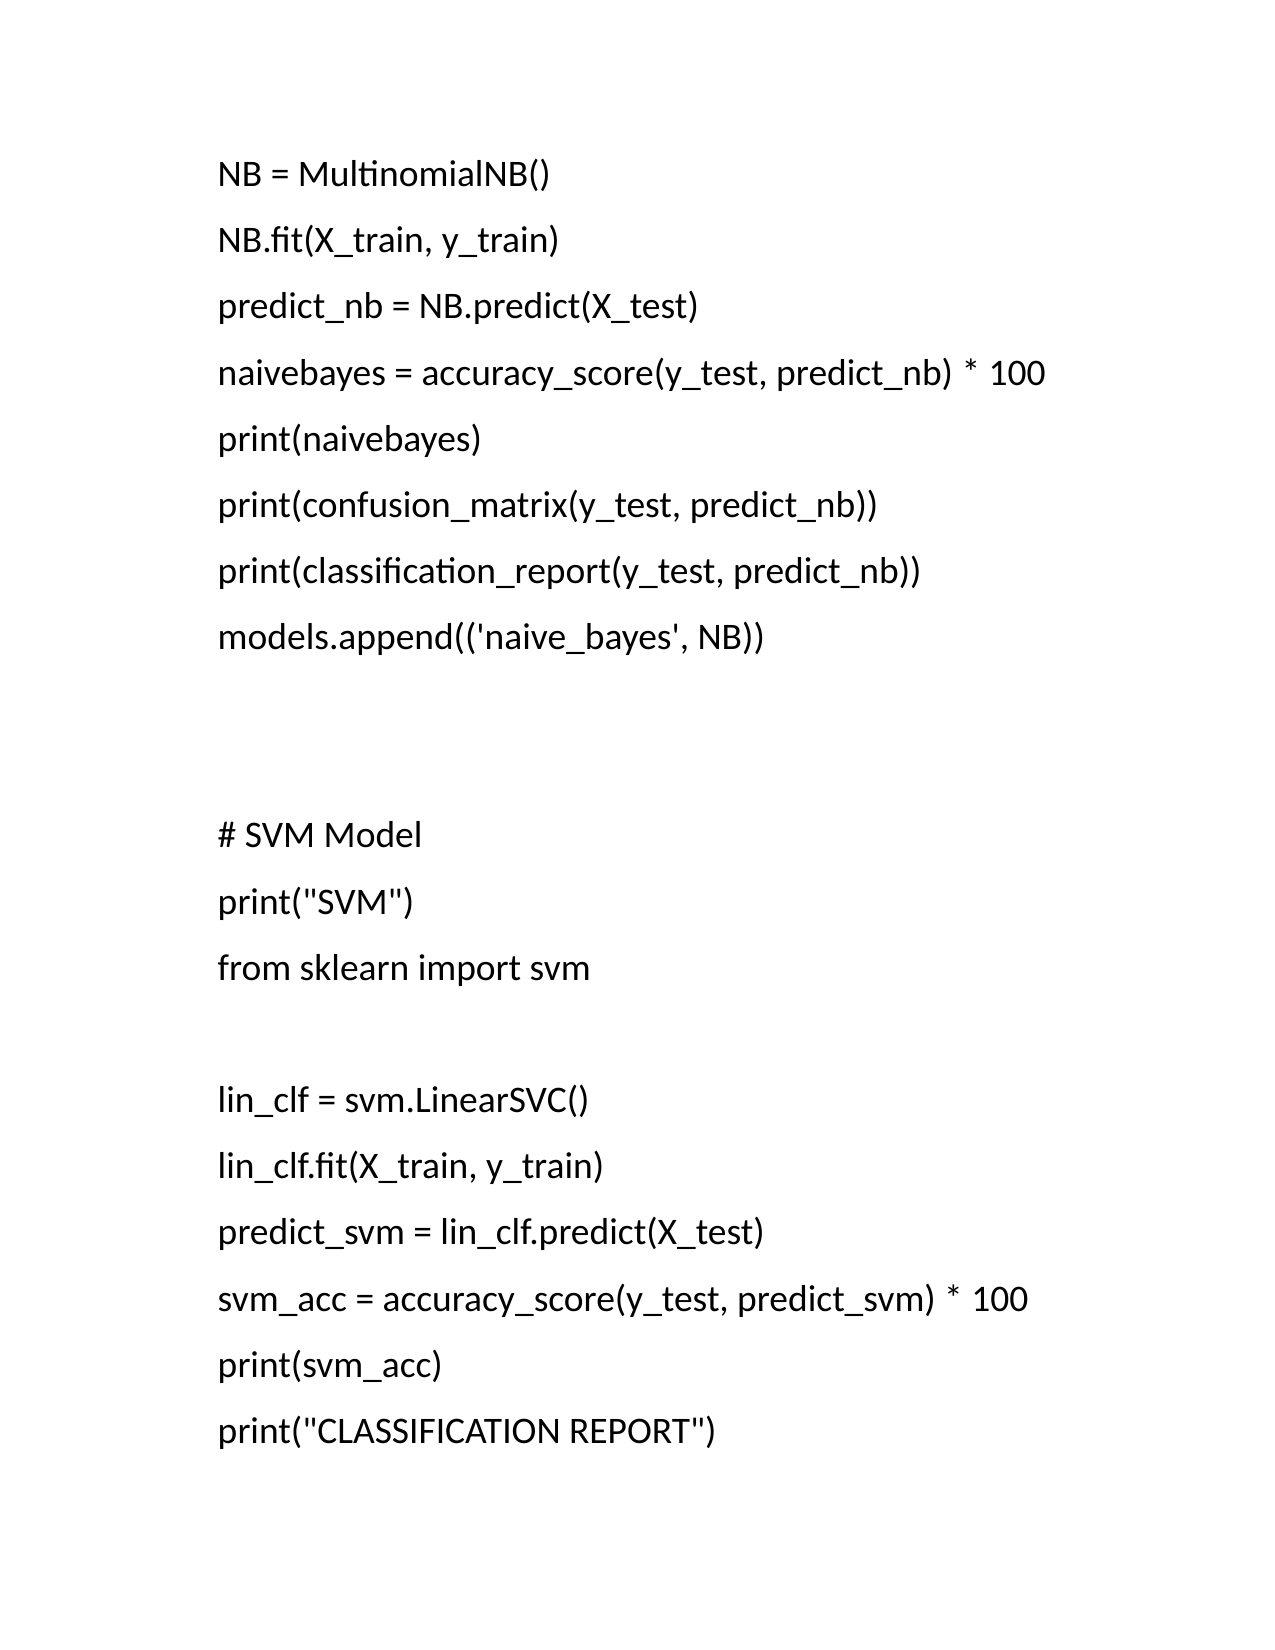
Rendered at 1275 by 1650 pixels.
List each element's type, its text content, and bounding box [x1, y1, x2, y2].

text print(confusion_matrix(y_test, predict_nb)) [150, 481, 1125, 527]
text lin_clf.fit(X_train, y_train) [150, 1142, 1125, 1188]
text print(svm_acc) [150, 1341, 1125, 1386]
text # SVM Model [150, 811, 1125, 857]
text NB.fit(X_train, y_train) [150, 216, 1125, 262]
text svm_acc = accuracy_score(y_test, predict_svm) * 100 [150, 1274, 1125, 1320]
text print("SVM") [150, 878, 1125, 923]
text print("CLASSIFICATION REPORT") [150, 1407, 1125, 1453]
text naivebayes = accuracy_score(y_test, predict_nb) * 100 [150, 348, 1125, 394]
text print(classification_report(y_test, predict_nb)) [150, 547, 1125, 593]
text predict_nb = NB.predict(X_test) [150, 282, 1125, 328]
text predict_svm = lin_clf.predict(X_test) [150, 1208, 1125, 1254]
text print(naivebayes) [150, 414, 1125, 460]
text from sklearn import svm [150, 944, 1125, 989]
text lin_clf = svm.LinearSVC() [150, 1076, 1125, 1122]
text NB = MultinomialNB() [150, 150, 1125, 196]
text models.append(('naive_bayes', NB)) [150, 613, 1125, 659]
